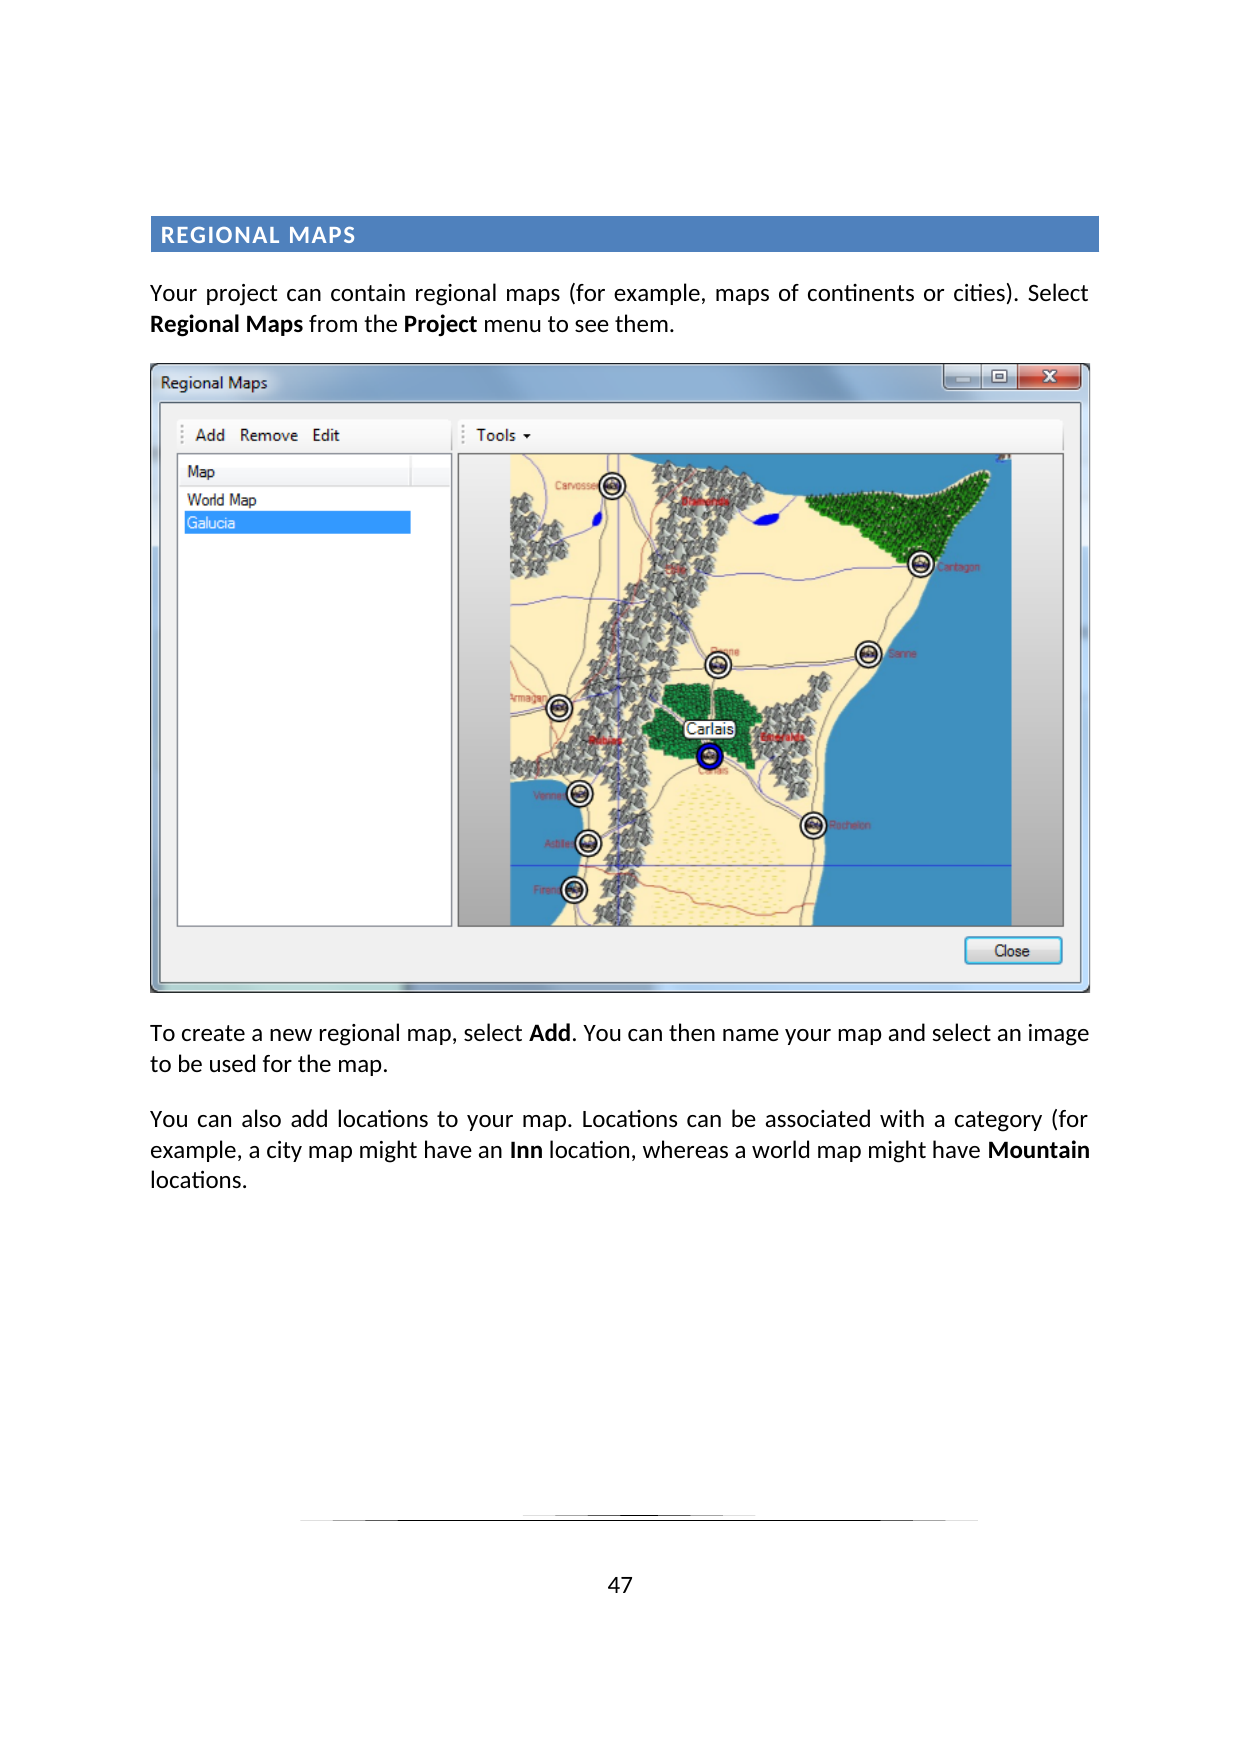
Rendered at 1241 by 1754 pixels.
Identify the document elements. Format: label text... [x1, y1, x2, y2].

text You can also add locations to your map. Locations can be associated with a category (for example, a city map might have an Inn location, whereas a world map might have Mountain locations. [150, 1103, 1090, 1195]
text Your project can contain regional maps (for example, maps of continents or cities). Select Regional Maps from the Project menu to see them. [150, 277, 1090, 338]
picture [150, 363, 1091, 993]
subtitle Regional Maps [152, 217, 1098, 251]
text To create a new regional map, select Add. You can then name your map and select an image to be used for the map. [150, 1017, 1090, 1078]
